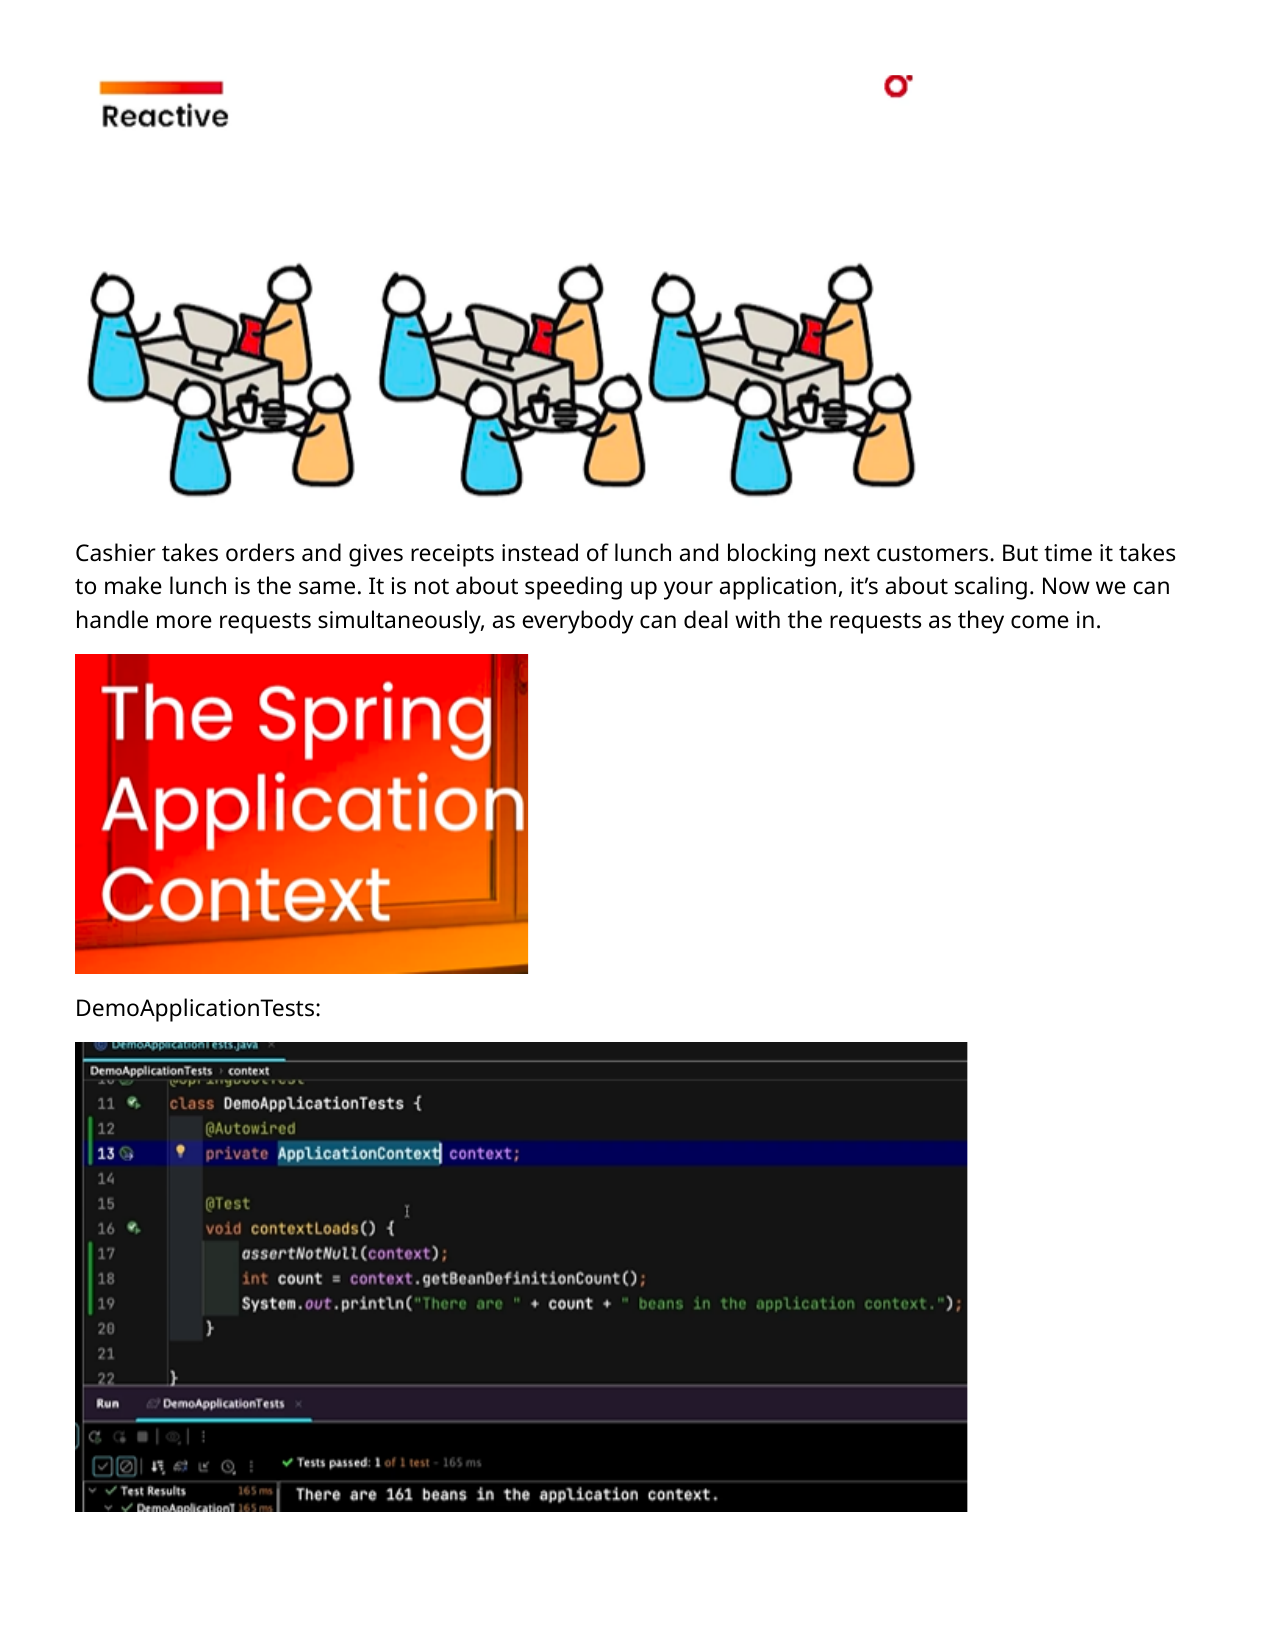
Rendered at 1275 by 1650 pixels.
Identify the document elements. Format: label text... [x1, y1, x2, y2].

text DemoApplicationTests: [75, 992, 1200, 1023]
picture [75, 654, 529, 974]
text Cashier takes orders and gives receipts instead of lunch and blocking next customers. But time it takes to make lunch is the same. It is not about speeding up your application, it’s about scaling. Now we can handle more requests simultaneously, as everybody can deal with the requests as they come in. [75, 536, 1200, 635]
picture [75, 75, 919, 518]
picture [75, 1042, 968, 1512]
